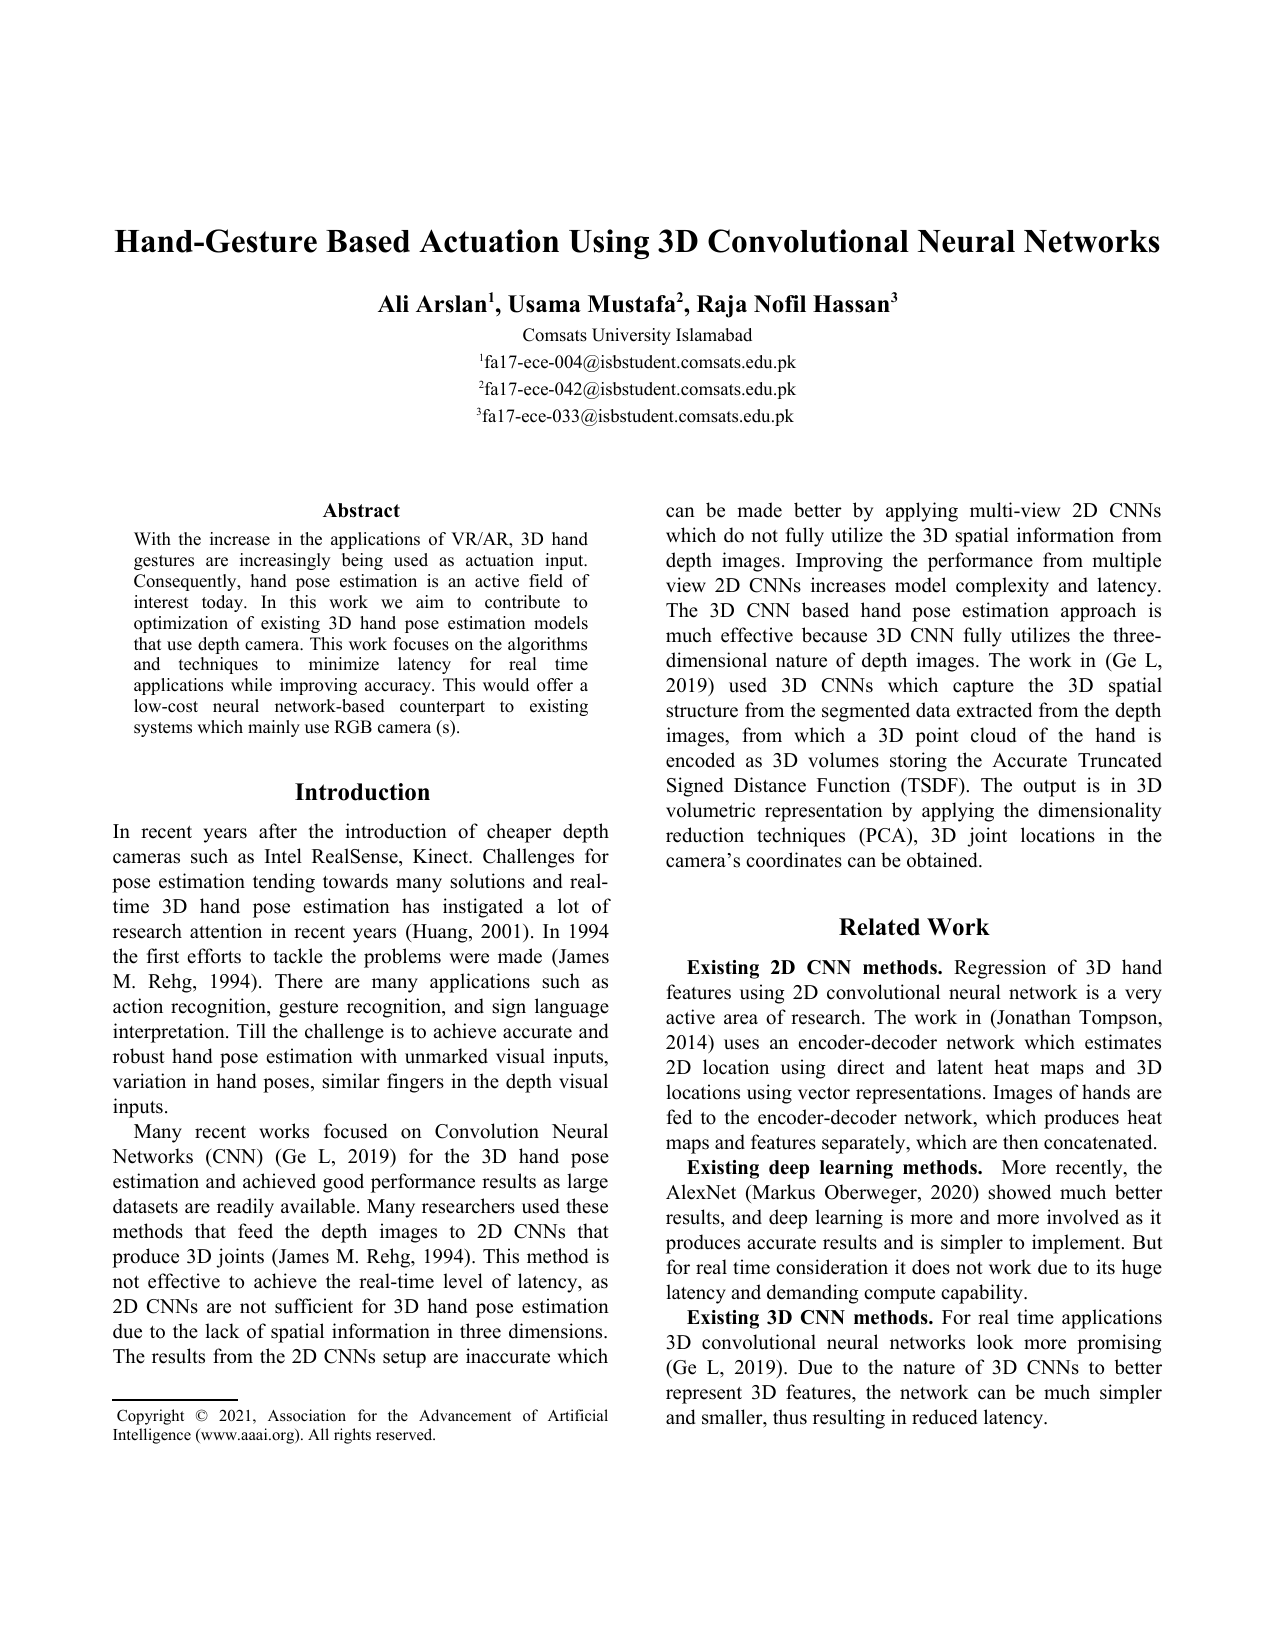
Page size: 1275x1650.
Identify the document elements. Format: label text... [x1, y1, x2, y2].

subtitle Introduction [112, 775, 609, 806]
text Ali Arslan1, Usama Mustafa2, Raja Nofil Hassan3 [112, 287, 1162, 319]
text Many recent works focused on Convolution Neural Networks (CNN) for the 3D hand pose estimation and achieved good performance results as large datasets are readily available. Many researchers used these methods that feed the depth images to 2D CNNs that produce 3D joints . This method is not effective to achieve the real-time level of latency, as 2D CNNs are not sufficient for 3D hand pose estimation due to the lack of spatial information in three dimensions. The results from the 2D CNNs setup are inaccurate which can be made better by applying multi-view 2D CNNs which do not fully utilize the 3D spatial information from depth images. Improving the performance from multiple view 2D CNNs increases model complexity and latency. The 3D CNN based hand pose estimation approach is much effective because 3D CNN fully utilizes the three-dimensional nature of depth images. The work in used 3D CNNs which capture the 3D spatial structure from the segmented data extracted from the depth images, from which a 3D point cloud of the hand is encoded as 3D volumes storing the Accurate Truncated Signed Distance Function (TSDF). The output is in 3D volumetric representation by applying the dimensionality reduction techniques (PCA), 3D joint locations in the camera’s coordinates can be obtained. [112, 1119, 609, 1369]
text 2fa17-ece-042@isbstudent.comsats.edu.pk [112, 379, 1162, 400]
text 3fa17-ece-033@isbstudent.comsats.edu.pk [112, 406, 1162, 448]
subtitle Related Work [666, 910, 1162, 942]
text In recent years after the introduction of cheaper depth cameras such as Intel RealSense, Kinect. Challenges for pose estimation tending towards many solutions and real-time 3D hand pose estimation has instigated a lot of research attention in recent years . In 1994 the first efforts to tackle the problems were made . There are many applications such as action recognition, gesture recognition, and sign language interpretation. Till the challenge is to achieve accurate and robust hand pose estimation with unmarked visual inputs, variation in hand poses, similar fingers in the depth visual inputs. [112, 819, 609, 1119]
text 1fa17-ece-004@isbstudent.comsats.edu.pk [112, 352, 1162, 373]
text Abstract [112, 498, 609, 523]
text Many recent works focused on Convolution Neural Networks (CNN) for the 3D hand pose estimation and achieved good performance results as large datasets are readily available. Many researchers used these methods that feed the depth images to 2D CNNs that produce 3D joints . This method is not effective to achieve the real-time level of latency, as 2D CNNs are not sufficient for 3D hand pose estimation due to the lack of spatial information in three dimensions. The results from the 2D CNNs setup are inaccurate which can be made better by applying multi-view 2D CNNs which do not fully utilize the 3D spatial information from depth images. Improving the performance from multiple view 2D CNNs increases model complexity and latency. The 3D CNN based hand pose estimation approach is much effective because 3D CNN fully utilizes the three-dimensional nature of depth images. The work in used 3D CNNs which capture the 3D spatial structure from the segmented data extracted from the depth images, from which a 3D point cloud of the hand is encoded as 3D volumes storing the Accurate Truncated Signed Distance Function (TSDF). The output is in 3D volumetric representation by applying the dimensionality reduction techniques (PCA), 3D joint locations in the camera’s coordinates can be obtained. [666, 498, 1162, 873]
text Existing 3D CNN methods. For real time applications 3D convolutional neural networks look more promising . Due to the nature of 3D CNNs to better represent 3D features, the network can be much simpler and smaller, thus resulting in reduced latency. [666, 1304, 1162, 1429]
title Hand-Gesture Based Actuation Using 3D Convolutional Neural Networks [112, 212, 1162, 262]
text With the increase in the applications of VR/AR, 3D hand gestures are increasingly being used as actuation input. Consequently, hand pose estimation is an active field of interest today. In this work we aim to contribute to optimization of existing 3D hand pose estimation models that use depth camera. This work focuses on the algorithms and techniques to minimize latency for real time applications while improving accuracy. This would offer a low-cost neural network-based counterpart to existing systems which mainly use RGB camera (s). [133, 529, 589, 737]
text Comsats University Islamabad [112, 325, 1162, 346]
text Existing deep learning methods. More recently, the AlexNet showed much better results, and deep learning is more and more involved as it produces accurate results and is simpler to implement. But for real time consideration it does not work due to its huge latency and demanding compute capability. [666, 1154, 1162, 1304]
text Existing 2D CNN methods. Regression of 3D hand features using 2D convolutional neural network is a very active area of research. The work in uses an encoder-decoder network which estimates 2D location using direct and latent heat maps and 3D locations using vector representations. Images of hands are fed to the encoder-decoder network, which produces heat maps and features separately, which are then concatenated. [666, 954, 1162, 1154]
